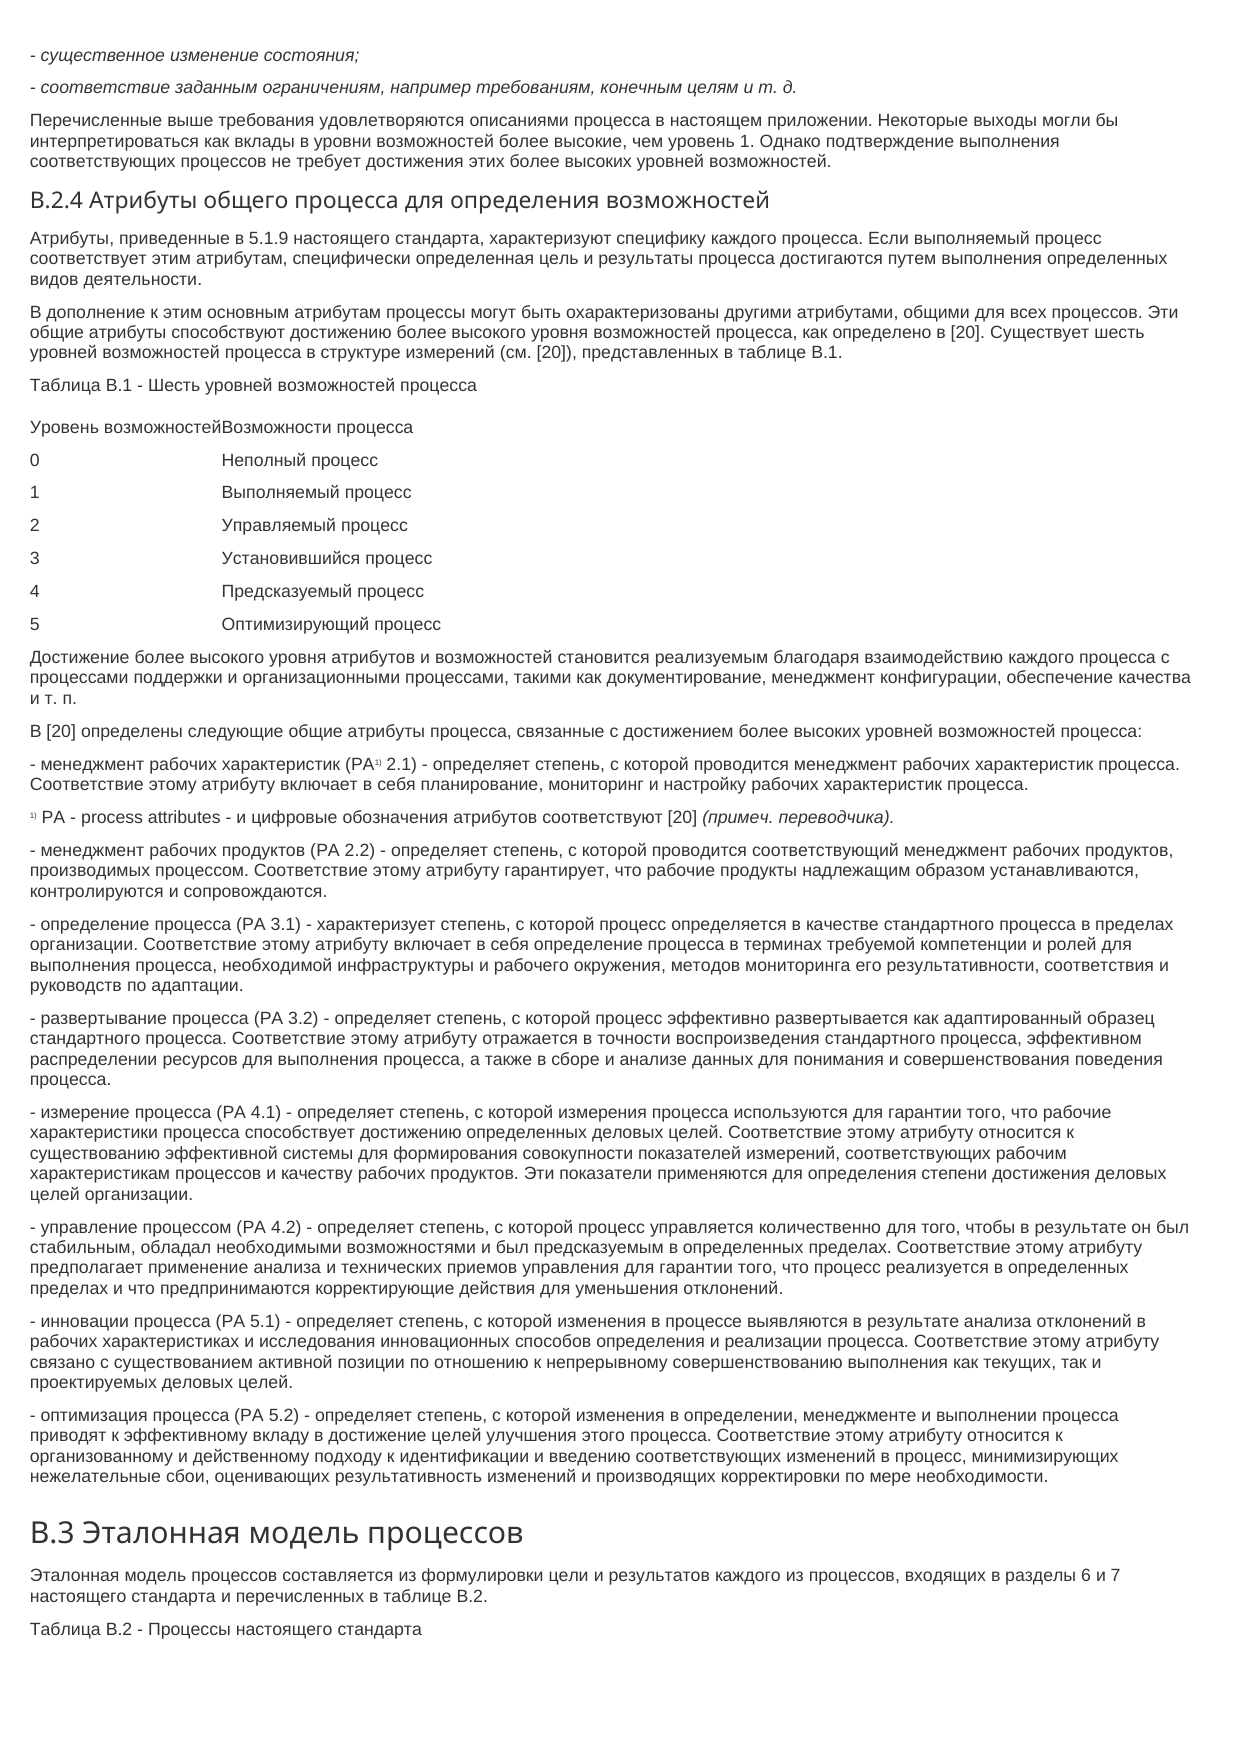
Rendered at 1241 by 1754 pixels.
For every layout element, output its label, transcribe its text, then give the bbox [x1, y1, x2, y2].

text - соответствие заданным ограничениям, например требованиям, конечным целям и т. д. [29, 77, 1196, 98]
text - определение процесса (РА 3.1) - характеризует степень, с которой процесс определяется в качестве стандартного процесса в пределах организации. Соответствие этому атрибуту включает в себя определение процесса в терминах требуемой компетенции и ролей для выполнения процесса, необходимой инфраструктуры и рабочего окружения, методов мониторинга его результативности, соответствия и руководств по адаптации. [29, 913, 1196, 995]
text Достижение более высокого уровня атрибутов и возможностей становится реализуемым благодаря взаимодействию каждого процесса с процессами поддержки и организационными процессами, такими как документирование, менеджмент конфигурации, обеспечение качества и т. п. [29, 647, 1196, 708]
text - измерение процесса (РА 4.1) - определяет степень, с которой измерения процесса используются для гарантии того, что рабочие характеристики процесса способствует достижению определенных деловых целей. Соответствие этому атрибуту относится к существованию эффективной системы для формирования совокупности показателей измерений, соответствующих рабочим характеристикам процессов и качеству рабочих продуктов. Эти показатели применяются для определения степени достижения деловых целей организации. [29, 1102, 1196, 1204]
text В.3 Эталонная модель процессов [29, 1511, 1196, 1553]
text Таблица В.2 - Процессы настоящего стандарта [29, 1618, 1196, 1639]
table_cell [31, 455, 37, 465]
text В [20] определены следующие общие атрибуты процесса, связанные с достижением более высоких уровней возможностей процесса: [29, 721, 1196, 741]
text - менеджмент рабочих продуктов (РА 2.2) - определяет степень, с которой проводится соответствующий менеджмент рабочих продуктов, производимых процессом. Соответствие этому атрибуту гарантирует, что рабочие продукты надлежащим образом устанавливаются, контролируются и сопровождаются. [29, 840, 1196, 901]
text - развертывание процесса (РА 3.2) - определяет степень, с которой процесс эффективно развертывается как адаптированный образец стандартного процесса. Соответствие этому атрибуту отражается в точности воспроизведения стандартного процесса, эффективном распределении ресурсов для выполнения процесса, а также в сборе и анализе данных для понимания и совершенствования поведения процесса. [29, 1008, 1196, 1089]
text - инновации процесса (РА 5.1) - определяет степень, с которой изменения в процессе выявляются в результате анализа отклонений в рабочих характеристиках и исследования инновационных способов определения и реализации процесса. Соответствие этому атрибуту связано с существованием активной позиции по отношению к непрерывному совершенствованию выполнения как текущих, так и проектируемых деловых целей. [29, 1311, 1196, 1392]
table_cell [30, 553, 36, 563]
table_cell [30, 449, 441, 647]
text Атрибуты, приведенные в 5.1.9 настоящего стандарта, характеризуют специфику каждого процесса. Если выполняемый процесс соответствует этим атрибутам, специфически определенная цель и результаты процесса достигаются путем выполнения определенных видов деятельности. [29, 228, 1196, 289]
text - оптимизация процесса (РА 5.2) - определяет степень, с которой изменения в определении, менеджменте и выполнении процесса приводят к эффективному вкладу в достижение целей улучшения этого процесса. Соответствие этому атрибуту относится к организованному и действенному подходу к идентификации и введению соответствующих изменений в процесс, минимизирующих нежелательные сбои, оценивающих результативность изменений и производящих корректировки по мере необходимости. [29, 1405, 1196, 1486]
text - управление процессом (РА 4.2) - определяет степень, с которой процесс управляется количественно для того, чтобы в результате он был стабильным, обладал необходимыми возможностями и был предсказуемым в определенных пределах. Соответствие этому атрибуту предполагает применение анализа и технических приемов управления для гарантии того, что процесс реализуется в определенных пределах и что предпринимаются корректирующие действия для уменьшения отклонений. [29, 1216, 1196, 1298]
text В.2.4 Атрибуты общего процесса для определения возможностей [29, 184, 1196, 215]
text Таблица В.1 - Шесть уровней возможностей процесса [29, 375, 1196, 396]
text Эталонная модель процессов составляется из формулировки цели и результатов каждого из процессов, входящих в разделы 6 и 7 настоящего стандарта и перечисленных в таблице В.2. [29, 1565, 1196, 1606]
text 1) РА - process attributes - и цифровые обозначения атрибутов соответствуют [20] (примеч. переводчика). [29, 807, 1196, 827]
text - существенное изменение состояния; [29, 44, 1196, 65]
text - менеджмент рабочих характеристик (РА1) 2.1) - определяет степень, с которой проводится менеджмент рабочих характеристик процесса. Соответствие этому атрибуту включает в себя планирование, мониторинг и настройку рабочих характеристик процесса. [29, 753, 1196, 794]
text В дополнение к этим основным атрибутам процессы могут быть охарактеризованы другими атрибутами, общими для всех процессов. Эти общие атрибуты способствуют достижению более высокого уровня возможностей процесса, как определено в [20]. Существует шесть уровней возможностей процесса в структуре измерений (см. [20]), представленных в таблице В.1. [29, 301, 1196, 363]
text Перечисленные выше требования удовлетворяются описаниями процесса в настоящем приложении. Некоторые выходы могли бы интерпретироваться как вклады в уровни возможностей более высокие, чем уровень 1. Однако подтверждение выполнения соответствующих процессов не требует достижения этих более высоких уровней возможностей. [29, 110, 1196, 171]
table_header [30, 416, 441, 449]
